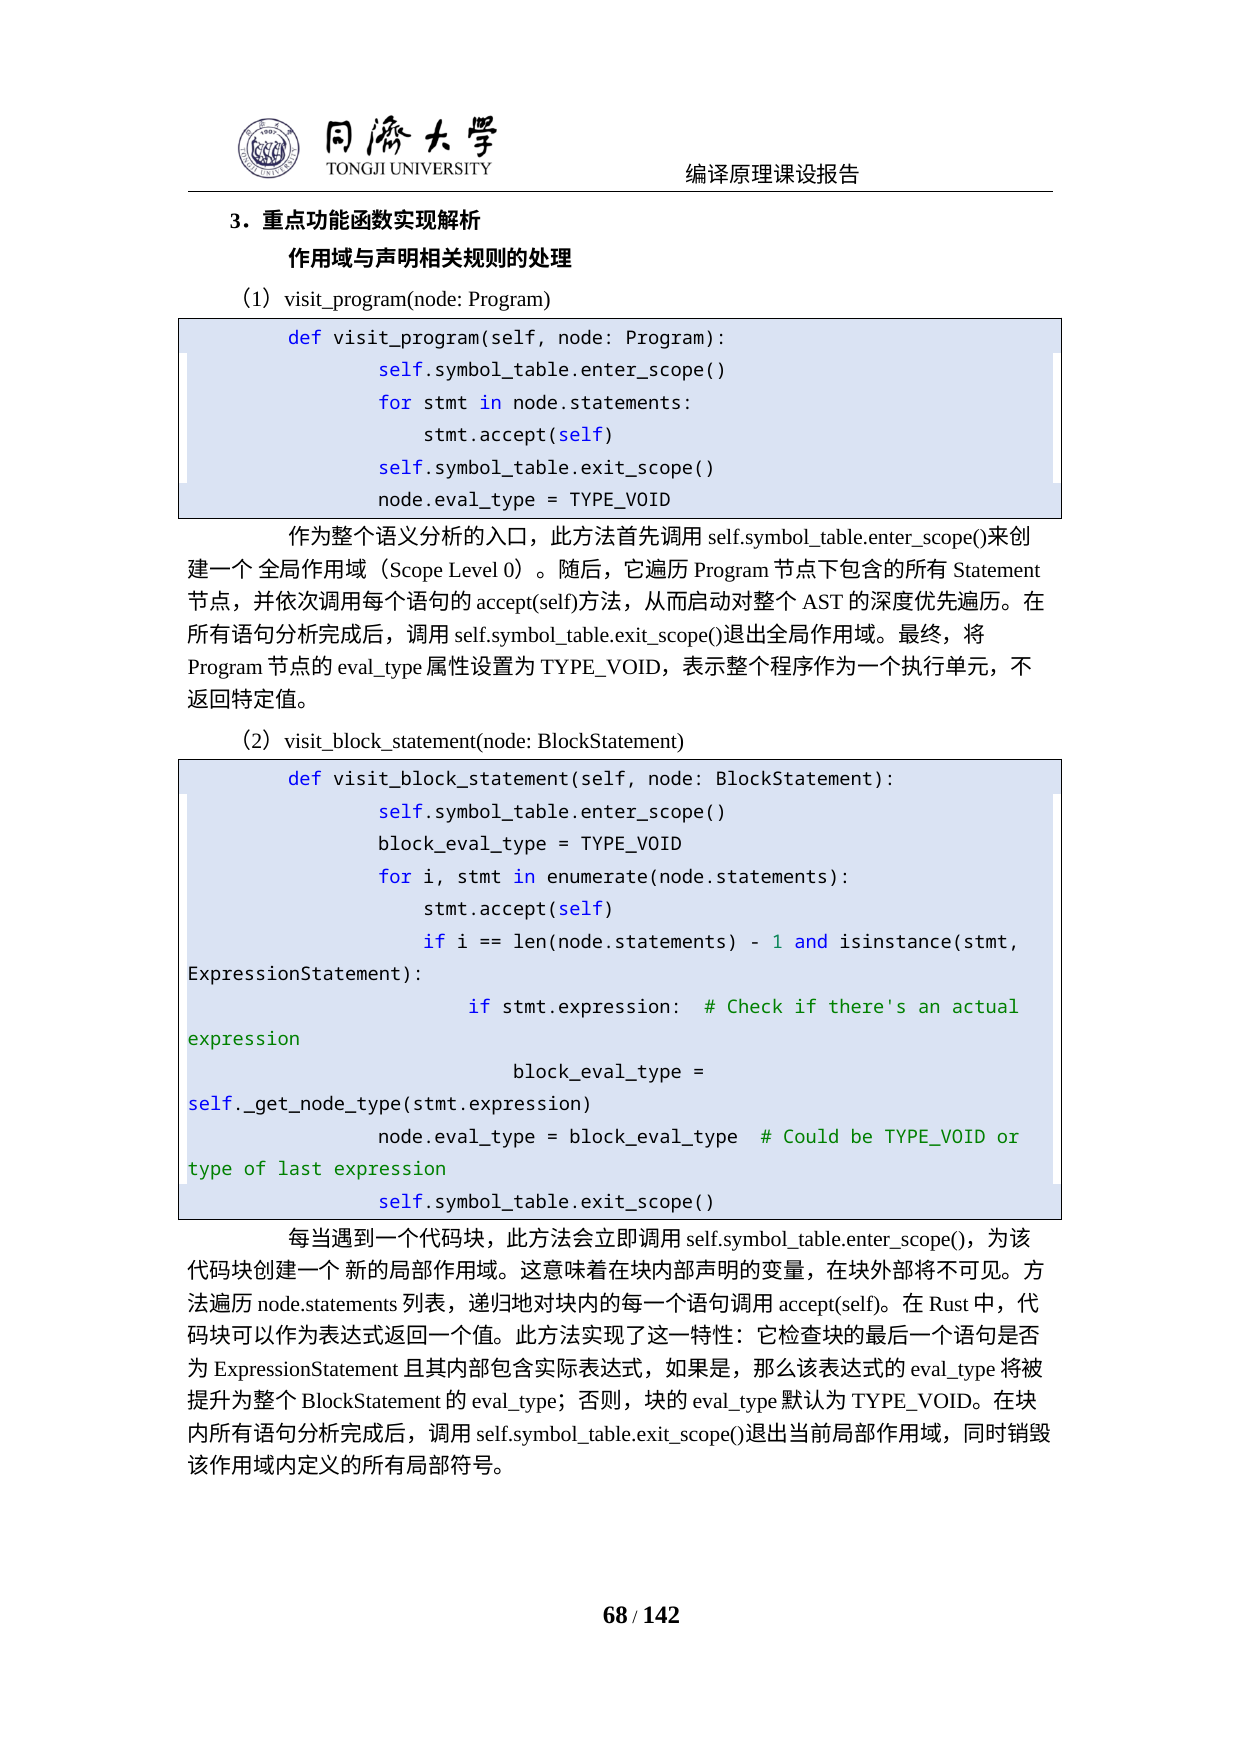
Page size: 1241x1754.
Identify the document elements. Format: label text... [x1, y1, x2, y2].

text for i, stmt in enumerate(node.statements): [187, 859, 1053, 892]
text if stmt.expression: # Check if there's an actual expression [187, 989, 1053, 1054]
text if i == len(node.statements) - 1 and isinstance(stmt, ExpressionStatement): [187, 924, 1053, 989]
text node.eval_type = TYPE_VOID [179, 480, 1061, 518]
text stmt.accept(self) [187, 892, 1053, 924]
text self.symbol_table.enter_scope() [187, 794, 1053, 827]
text for stmt in node.statements: [187, 386, 1053, 418]
text 作为整个语义分析的入口，此方法首先调用self.symbol_table.enter_scope()来创建一个 全局作用域（Scope Level 0）。随后，它遍历Program节点下包含的所有Statement节点，并依次调用每个语句的accept(self)方法，从而启动对整个 AST 的深度优先遍历。在所有语句分析完成后，调用self.symbol_table.exit_scope()退出全局作用域。最终，将Program节点的eval_type属性设置为TYPE_VOID，表示整个程序作为一个执行单元，不返回特定值。 [187, 519, 1053, 714]
text block_eval_type = TYPE_VOID [187, 827, 1053, 859]
text def visit_program(self, node: Program): [179, 319, 1061, 353]
text def visit_block_statement(self, node: BlockStatement): [179, 760, 1061, 794]
picture [231, 110, 503, 183]
subtitle visit_block_statement(node: BlockStatement) [187, 722, 1053, 755]
text stmt.accept(self) [187, 418, 1053, 451]
text 每当遇到一个代码块，此方法会立即调用self.symbol_table.enter_scope()，为该代码块创建一个 新的局部作用域。这意味着在块内部声明的变量，在块外部将不可见。方法遍历node.statements列表，递归地对块内的每一个语句调用accept(self)。在Rust中，代码块可以作为表达式返回一个值。此方法实现了这一特性：它检查块的最后一个语句是否为ExpressionStatement且其内部包含实际表达式，如果是，那么该表达式的eval_type将被提升为整个BlockStatement的eval_type；否则，块的eval_type默认为TYPE_VOID。在块内所有语句分析完成后，调用self.symbol_table.exit_scope()退出当前局部作用域，同时销毁该作用域内定义的所有局部符号。 [187, 1220, 1053, 1480]
text 作用域与声明相关规则的处理 [187, 240, 1053, 273]
text node.eval_type = block_eval_type # Could be TYPE_VOID or type of last expression [187, 1119, 1053, 1181]
text self.symbol_table.exit_scope() [187, 451, 1053, 480]
text self.symbol_table.enter_scope() [187, 353, 1053, 386]
subtitle visit_program(node: Program) [187, 281, 1053, 313]
text self.symbol_table.exit_scope() [179, 1181, 1061, 1219]
text block_eval_type = self._get_node_type(stmt.expression) [187, 1054, 1053, 1119]
subtitle 重点功能函数实现解析 [187, 202, 1053, 235]
